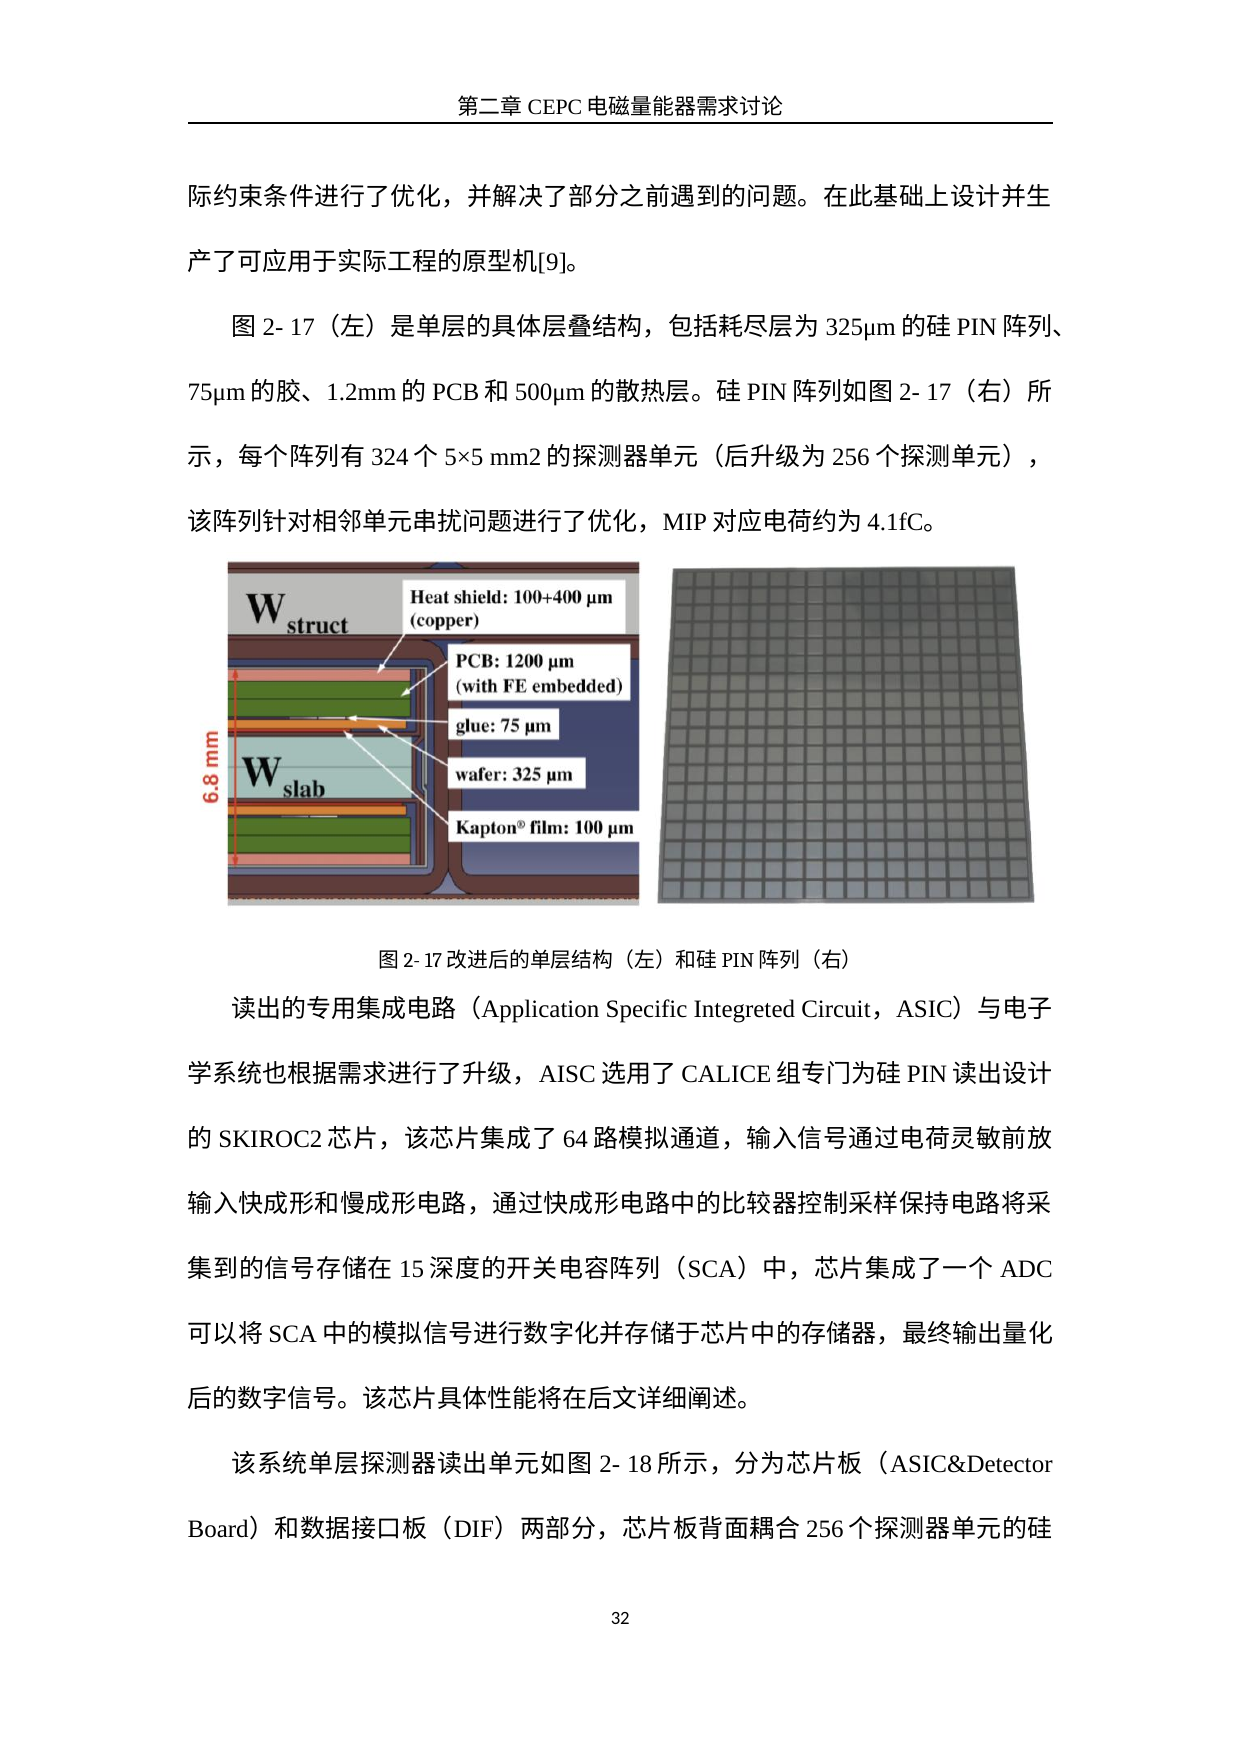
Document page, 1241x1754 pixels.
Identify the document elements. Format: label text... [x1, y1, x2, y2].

picture [187, 552, 1053, 912]
text 图 2- 17 改进后的单层结构（左）和硅PIN阵列（右） [187, 942, 1053, 974]
text 读出的专用集成电路（Application Specific Integreted Circuit，ASIC）与电子学系统也根据需求进行了升级，AISC选用了CALICE组专门为硅PIN读出设计的SKIROC2芯片，该芯片集成了64路模拟通道，输入信号通过电荷灵敏前放输入快成形和慢成形电路，通过快成形电路中的比较器控制采样保持电路将采集到的信号存储在15深度的开关电容阵列（SCA）中，芯片集成了一个ADC可以将SCA中的模拟信号进行数字化并存储于芯片中的存储器，最终输出量化后的数字信号。该芯片具体性能将在后文详细阐述。 [187, 974, 1053, 1429]
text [187, 1429, 1053, 1559]
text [187, 162, 1053, 292]
text 图 2- 17（左）是单层的具体层叠结构，包括耗尽层为325μm的硅PIN阵列、75μm的胶、1.2mm的PCB和500μm的散热层。硅PIN阵列如图 2- 17（右）所示，每个阵列有324个5×5 mm2的探测器单元（后升级为256个探测单元），该阵列针对相邻单元串扰问题进行了优化，MIP对应电荷约为4.1fC。 [187, 292, 1053, 552]
